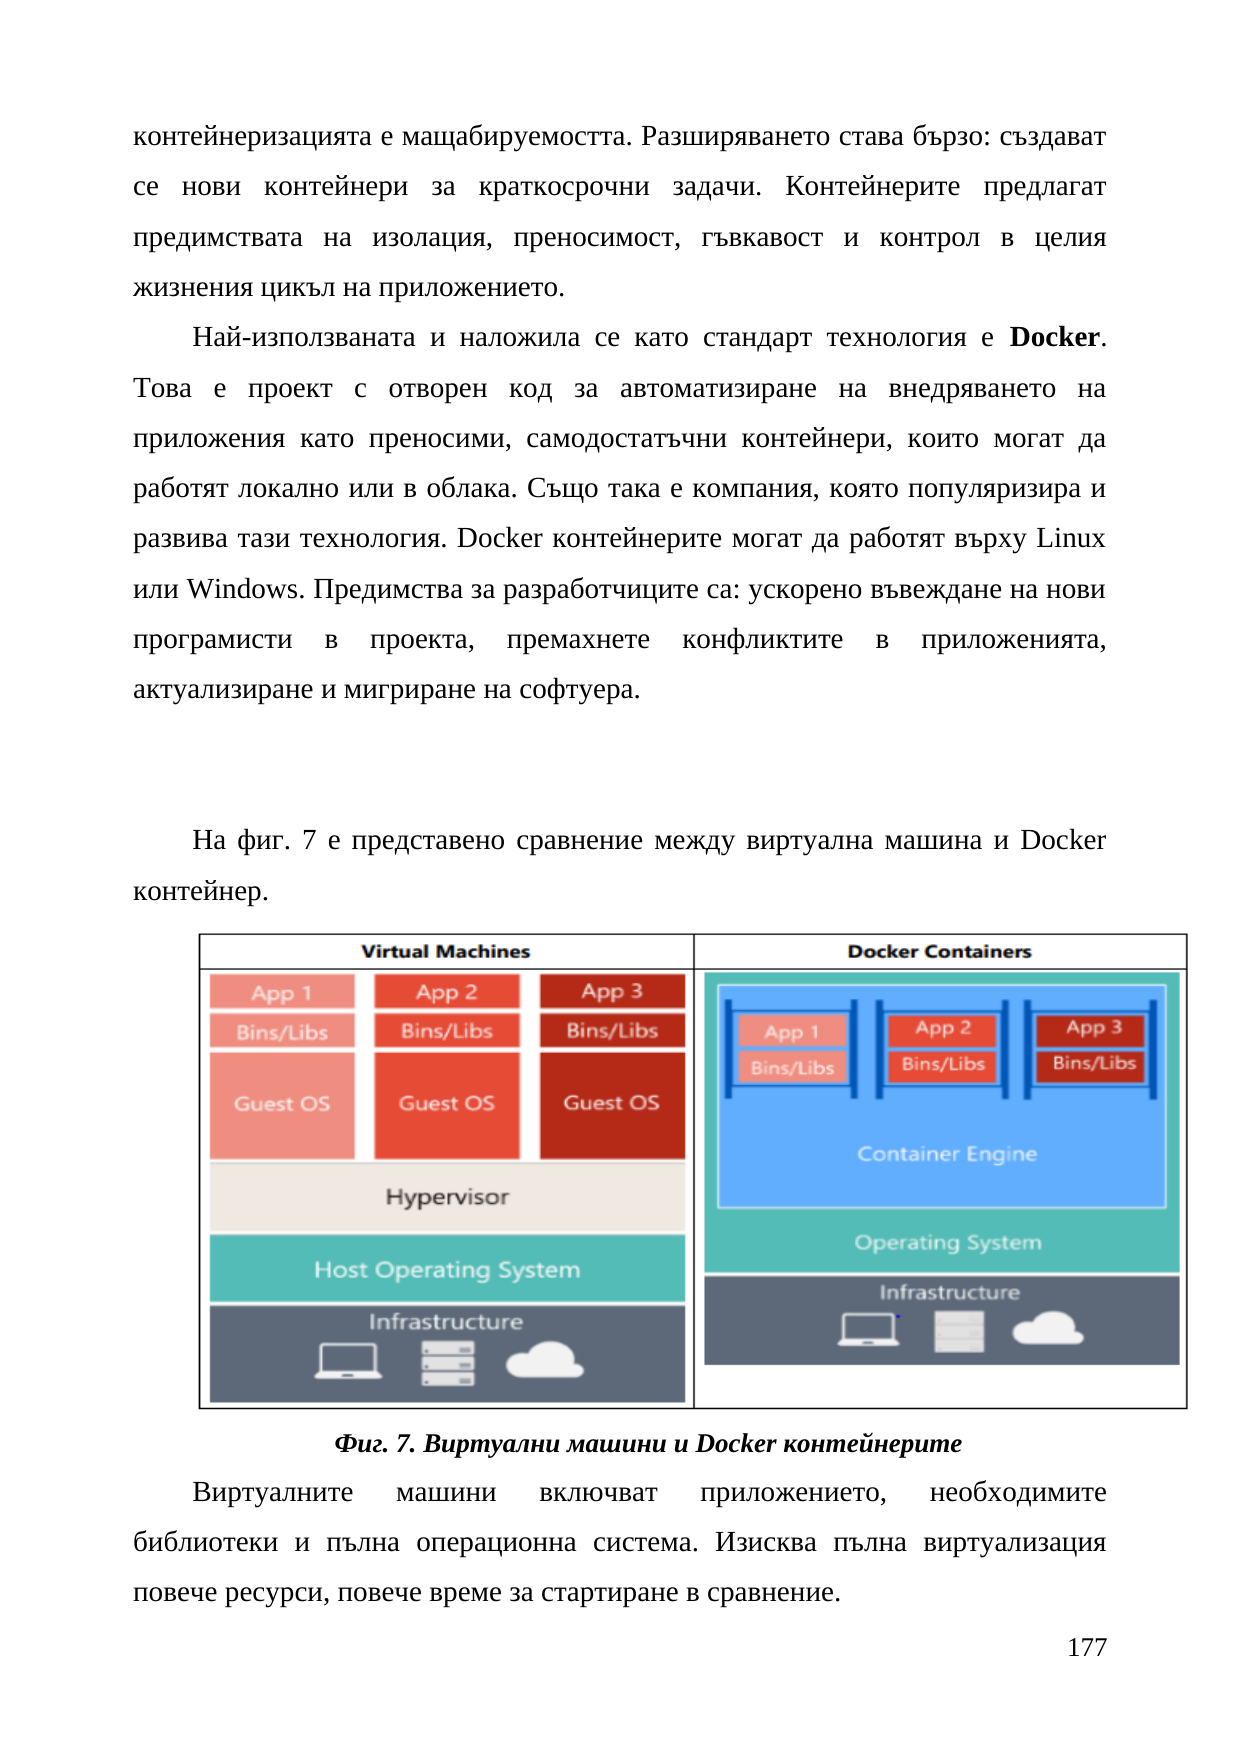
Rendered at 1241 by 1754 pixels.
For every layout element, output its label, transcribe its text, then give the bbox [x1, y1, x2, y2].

text Виртуалните машини включват приложението, необходимите библиотеки и пълна операционна система. Изисква пълна виртуализация повече ресурси, повече време за стартиране в сравнение. [133, 1474, 1107, 1608]
text Фиг. 7. Виртуални машини и Docker контейнерите [133, 1427, 1107, 1458]
picture [192, 923, 1196, 1412]
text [133, 118, 1107, 303]
text На фиг. 7 е представено сравнение между виртуална машина и Docker контейнер. [133, 822, 1107, 906]
text Най-използваната и наложила се като стандарт технология е Docker. Това е проект с отворен код за автоматизиране на внедряването на приложения като преносими, самодостатъчни контейнери, които могат да работят локално или в облака. Също така е компания, която популяризира и развива тази технология. Docker контейнерите могат да работят върху Linux или Windows. Предимства за разработчиците са: ускорено въвеждане на нови програмисти в проекта, премахнете конфликтите в приложенията, актуализиране и мигриране на софтуера. [133, 319, 1107, 705]
